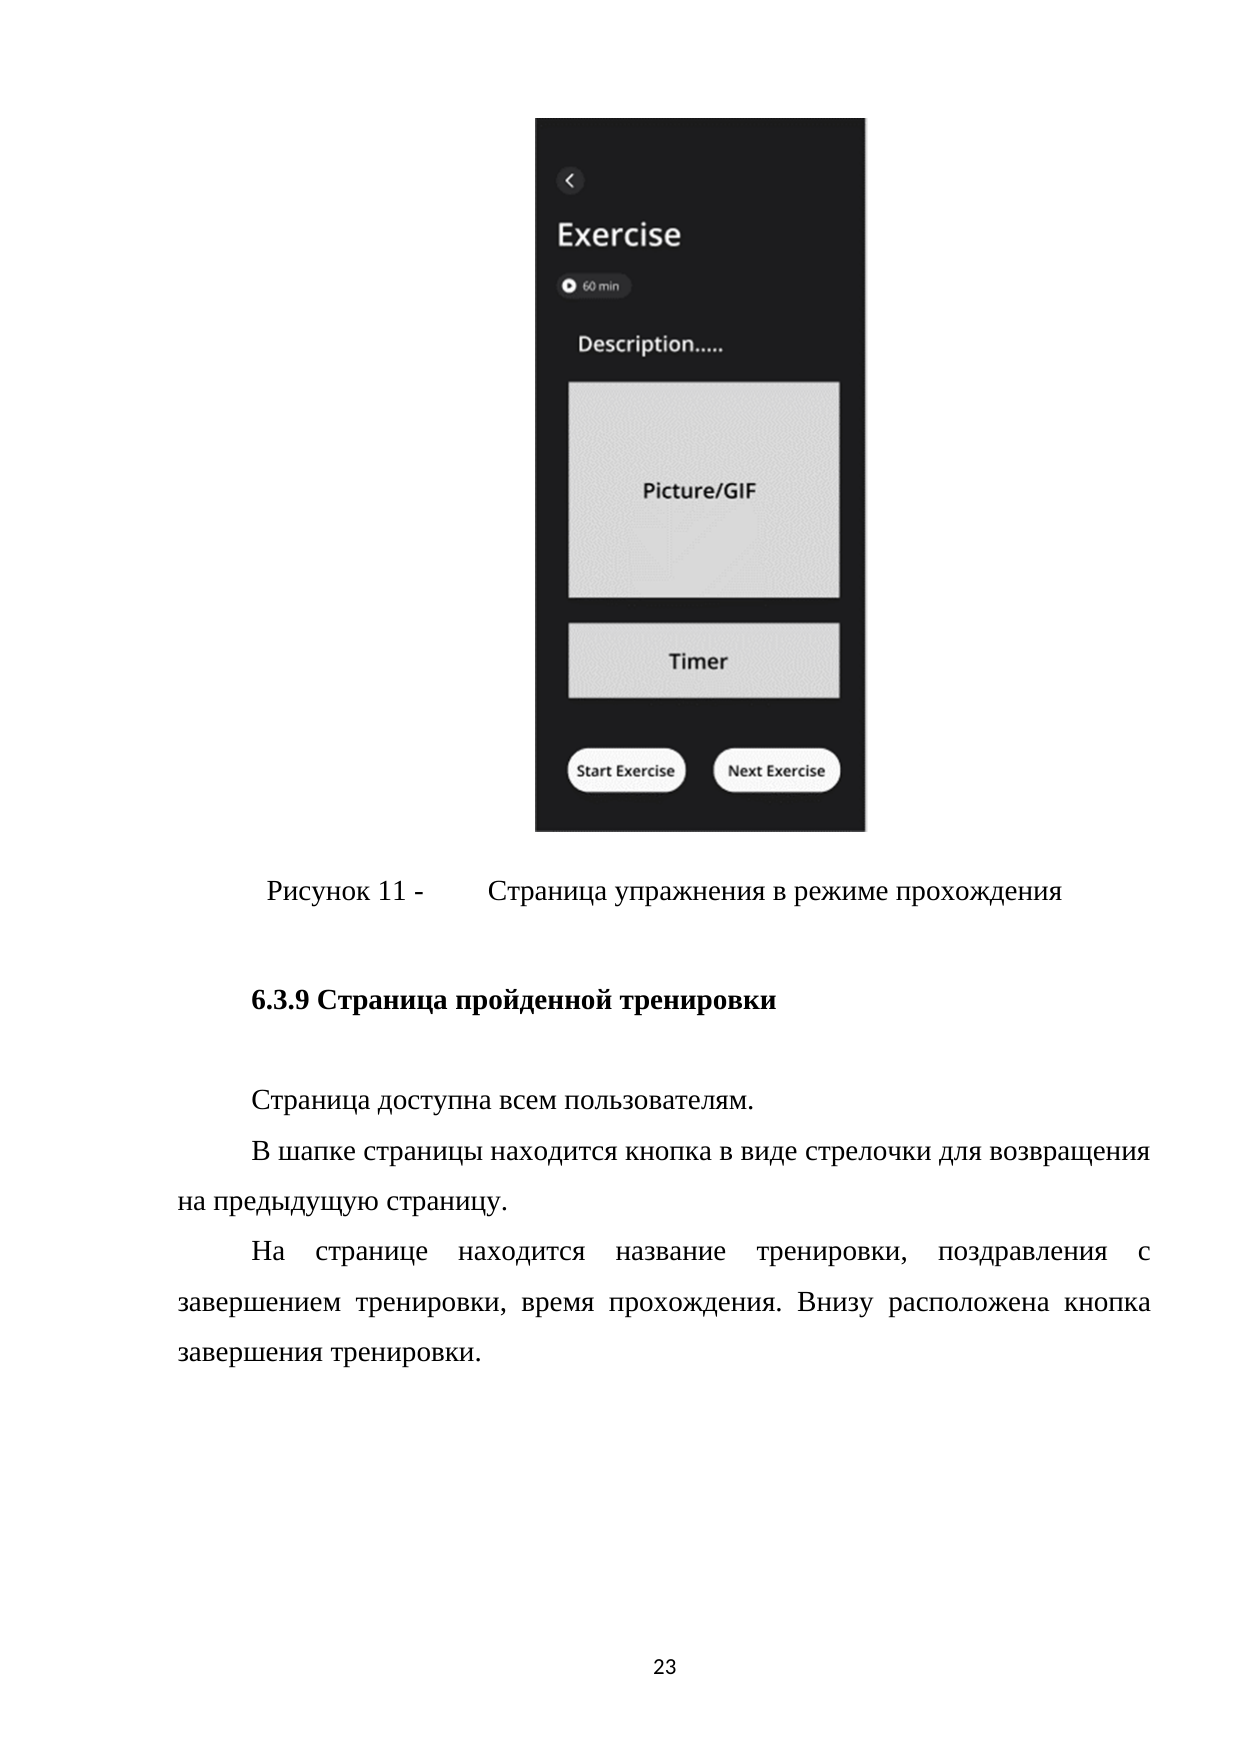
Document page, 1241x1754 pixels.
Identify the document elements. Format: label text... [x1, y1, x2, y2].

text Страница пройденной тренировки [215, 982, 1152, 1015]
text В шапке страницы находится кнопка в виде стрелочки для возвращения на предыдущую страницу. [177, 1133, 1152, 1217]
text На странице находится название тренировки, поздравления с завершением тренировки, время прохождения. Внизу расположена кнопка завершения тренировки. [177, 1233, 1152, 1367]
picture [535, 118, 868, 832]
text Страница упражнения в режиме прохождения [177, 873, 1152, 906]
text Страница доступна всем пользователям. [177, 1082, 1152, 1116]
